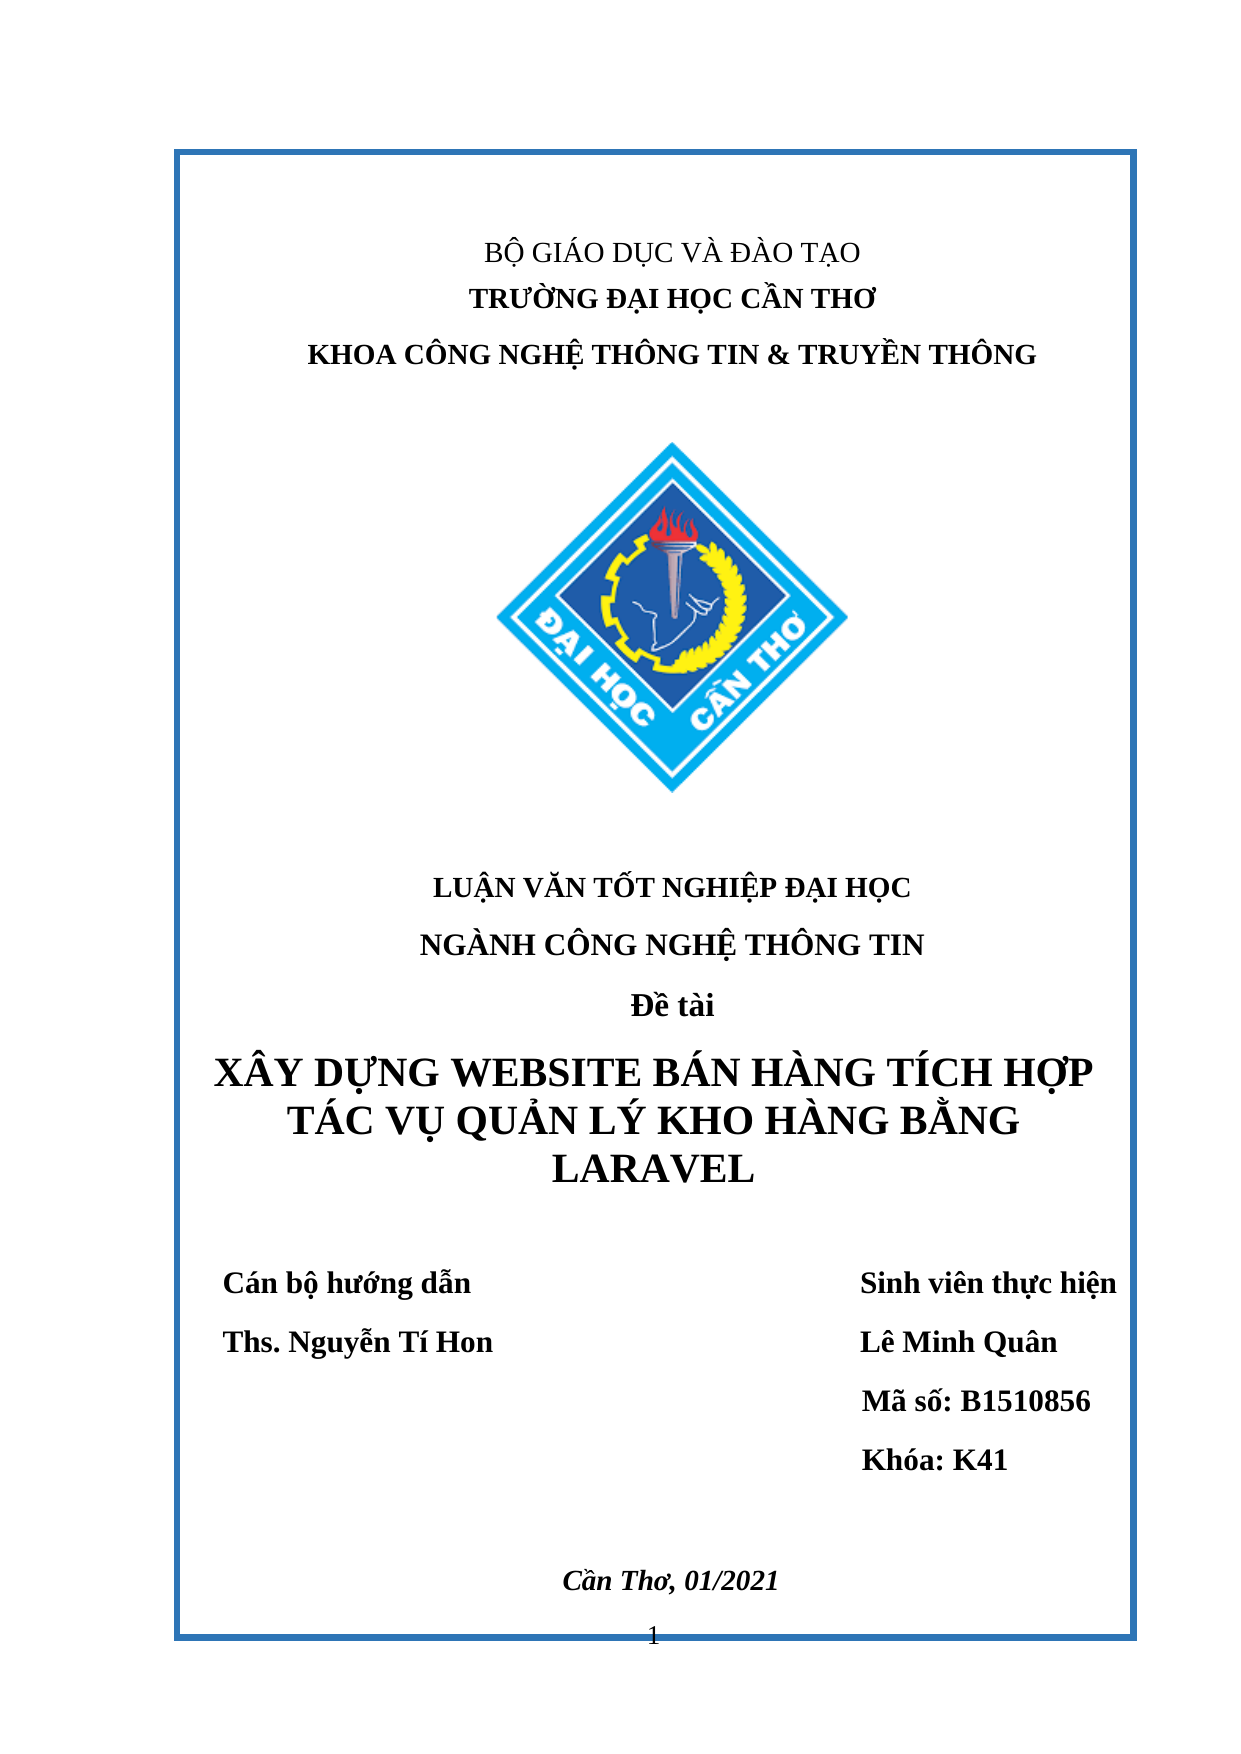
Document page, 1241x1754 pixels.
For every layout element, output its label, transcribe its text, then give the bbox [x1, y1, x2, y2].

text Mã số: B1510856 [185, 1382, 1122, 1418]
text Khóa: K41 [185, 1442, 1122, 1478]
text LUẬN VĂN TỐT NGHIỆP ĐẠI HỌC [185, 870, 1122, 903]
text KHOA CÔNG NGHỆ THÔNG TIN & TRUYỀN THÔNG [185, 337, 1122, 371]
text TRƯỜNG ĐẠI HỌC CẦN THƠ [185, 281, 1122, 314]
text NGÀNH CÔNG NGHỆ THÔNG TIN [185, 926, 1122, 962]
text Cán bộ hướng dẫn Sinh viên thực hiện [185, 1264, 1122, 1300]
text XÂY DỰNG WEBSITE BÁN HÀNG TÍCH HỢP TÁC VỤ QUẢN LÝ KHO HÀNG BẰNG LARAVEL [185, 1047, 1122, 1191]
picture [510, 457, 834, 777]
text BỘ GIÁO DỤC VÀ ĐÀO TẠO [185, 235, 1122, 268]
text Cần Thơ, 01/2021 [185, 1563, 1122, 1597]
text Đề tài [185, 985, 1122, 1023]
picture [496, 442, 848, 793]
text Ths. Nguyễn Tí Hon Lê Minh Quân [185, 1323, 1122, 1359]
